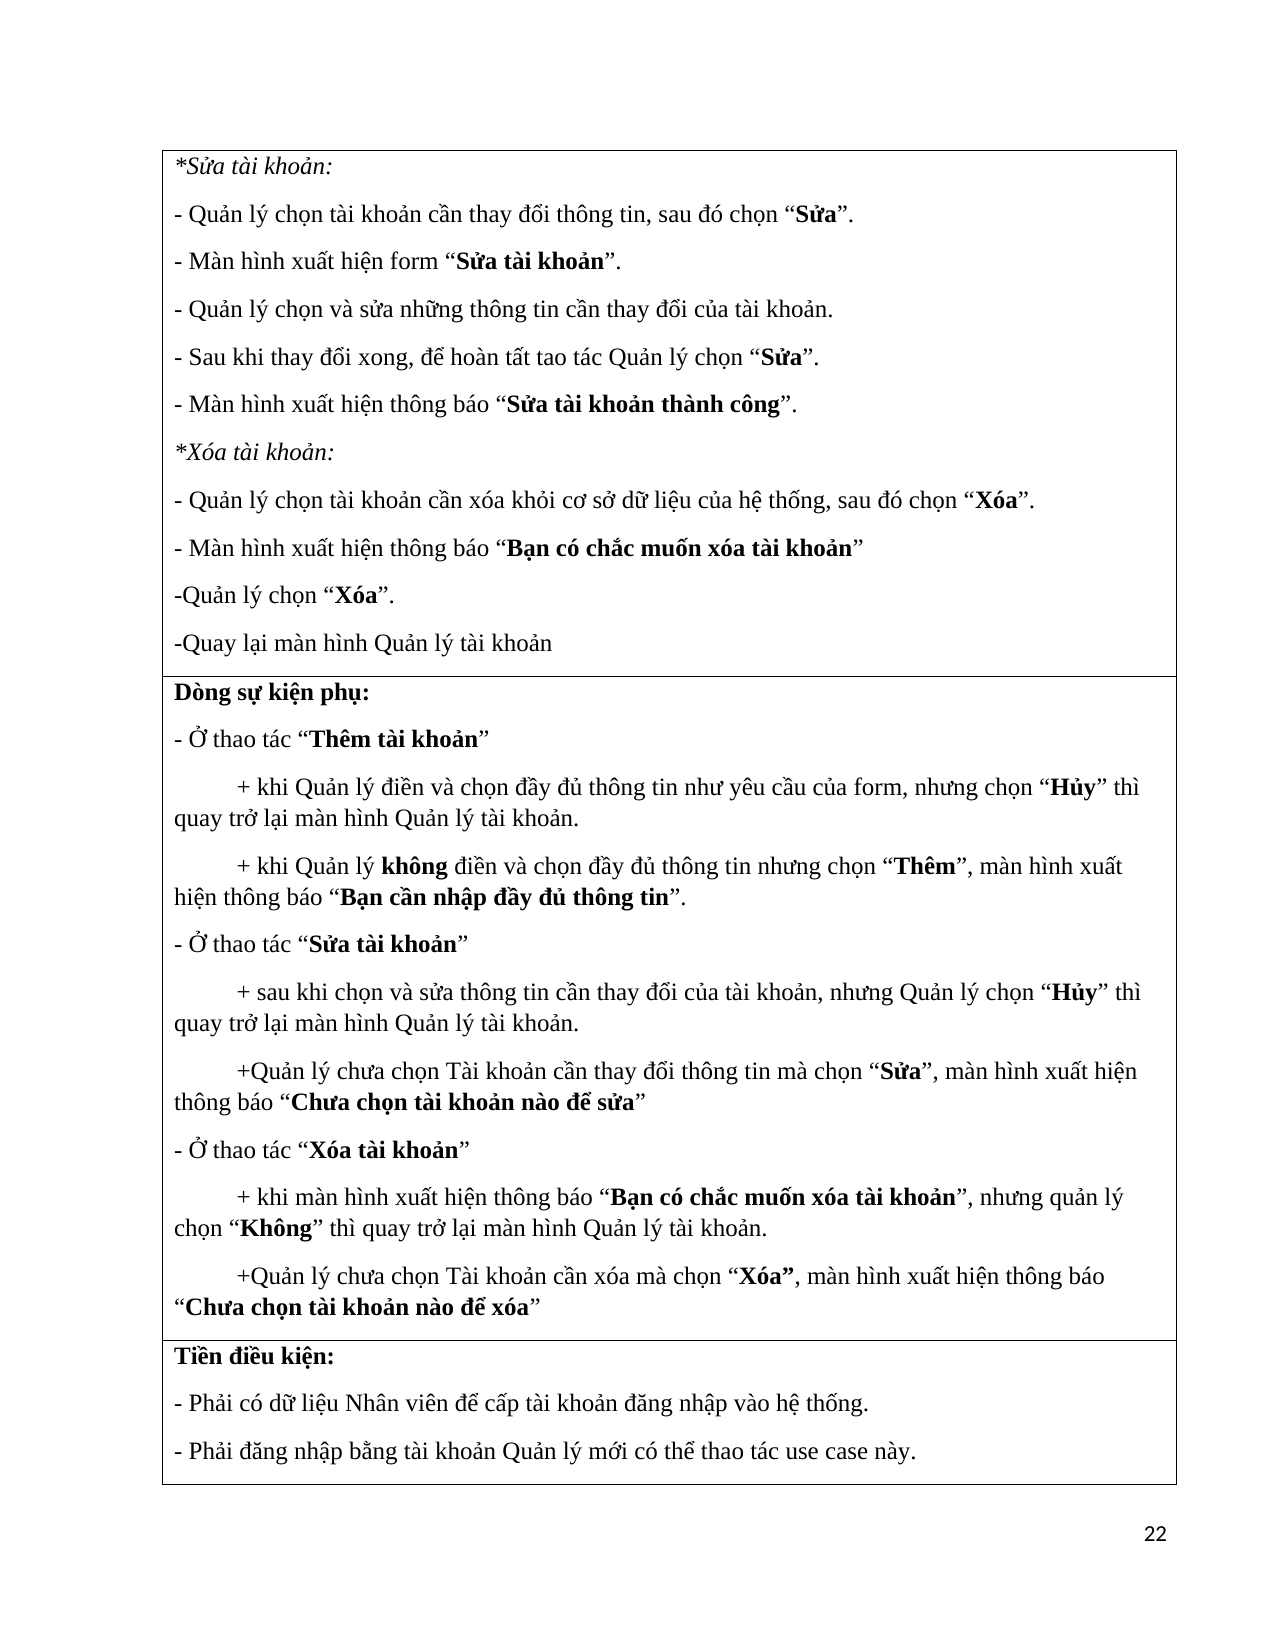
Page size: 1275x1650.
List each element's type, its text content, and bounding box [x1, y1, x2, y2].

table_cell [163, 151, 1176, 676]
table_cell Tiền điều kiện: - Phải có dữ liệu Nhân viên để cấp tài khoản đăng nhập vào hệ thống. - Phải đăng nhập bằng tài khoản Quản lý mới có thể thao tác use case này. [163, 1341, 1176, 1484]
table_cell Dòng sự kiện phụ: - Ở thao tác “Thêm tài khoản” + khi Quản lý điền và chọn đầy đủ thông tin như yêu cầu của form, nhưng chọn “Hủy” thì quay trở lại màn hình Quản lý tài khoản. + khi Quản lý không điền và chọn đầy đủ thông tin nhưng chọn “Thêm”, màn hình xuất hiện thông báo “Bạn cần nhập đầy đủ thông tin”. - Ở thao tác “Sửa tài khoản” + sau khi chọn và sửa thông tin cần thay đổi của tài khoản, nhưng Quản lý chọn “Hủy” thì quay trở lại màn hình Quản lý tài khoản. +Quản lý chưa chọn Tài khoản cần thay đổi thông tin mà chọn “Sửa”, màn hình xuất hiện thông báo “Chưa chọn tài khoản nào để sửa” - Ở thao tác “Xóa tài khoản” + khi màn hình xuất hiện thông báo “Bạn có chắc muốn xóa tài khoản”, nhưng quản lý chọn “Không” thì quay trở lại màn hình Quản lý tài khoản. +Quản lý chưa chọn Tài khoản cần xóa mà chọn “Xóa”, màn hình xuất hiện thông báo “Chưa chọn tài khoản nào để xóa” [163, 677, 1176, 1340]
